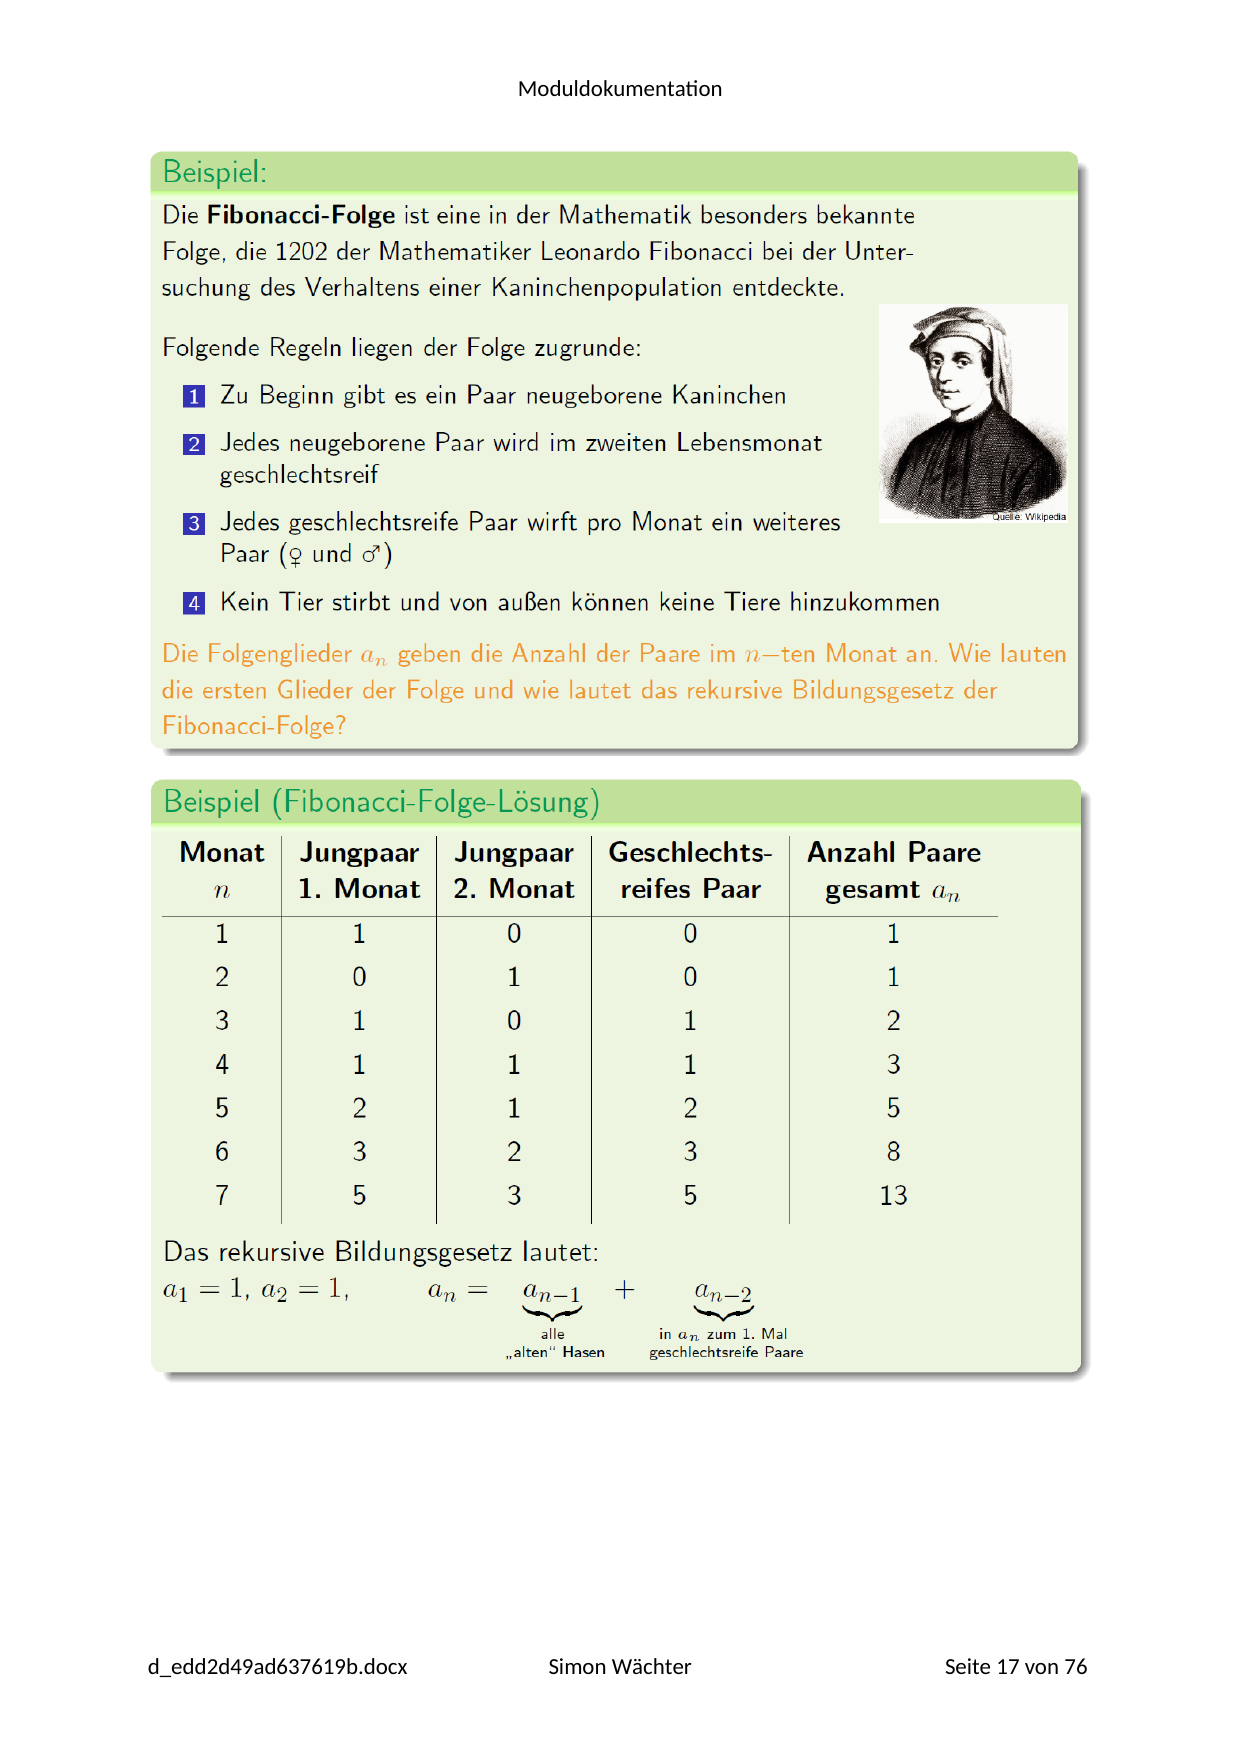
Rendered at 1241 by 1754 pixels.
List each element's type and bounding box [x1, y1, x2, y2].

picture [147, 147, 1093, 756]
picture [147, 774, 1093, 1383]
